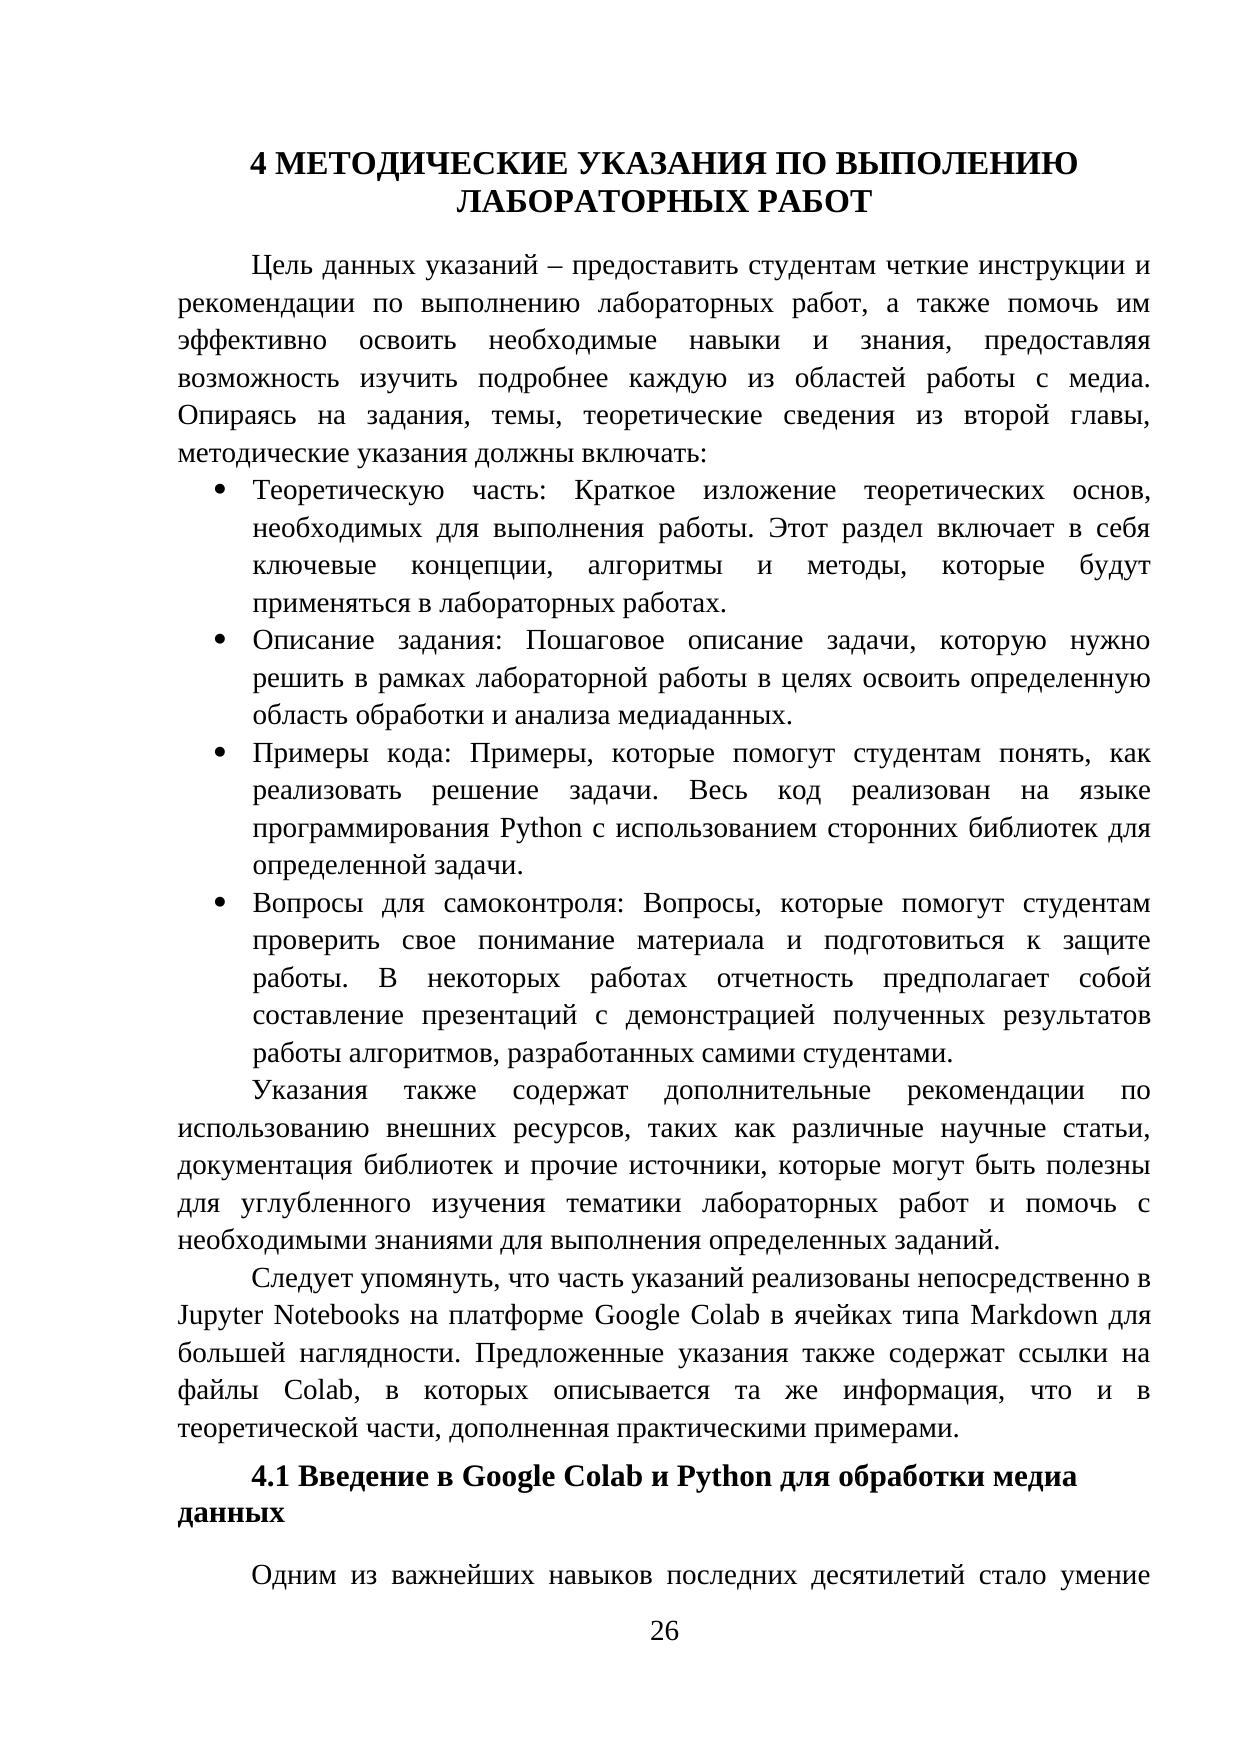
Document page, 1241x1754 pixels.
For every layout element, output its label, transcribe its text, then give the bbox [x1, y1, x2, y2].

list Теоретическую часть: Краткое изложение теоретических основ, необходимых для выполнения работы. Этот раздел включает в себя ключевые концепции, алгоритмы и методы, которые будут применяться в лабораторных работах. [215, 470, 1152, 620]
text Цель данных указаний – предоставить студентам четкие инструкции и рекомендации по выполнению лабораторных работ, а также помочь им эффективно освоить необходимые навыки и знания, предоставляя возможность изучить подробнее каждую из областей работы с медиа. Опираясь на задания, темы, теоретические сведения из второй главы, методические указания должны включать: [177, 245, 1152, 470]
text Следует упомянуть, что часть указаний реализованы непосредственно в Jupyter Notebooks на платформе Google Colab в ячейках типа Markdown для большей наглядности. Предложенные указания также содержат ссылки на файлы Colab, в которых описывается та же информация, что и в теоретической части, дополненная практическими примерами. [177, 1257, 1152, 1445]
list Вопросы для самоконтроля: Вопросы, которые помогут студентам проверить свое понимание материала и подготовиться к защите работы. В некоторых работах отчетность предполагает собой составление презентаций с демонстрацией полученных результатов работы алгоритмов, разработанных самими студентами. [215, 882, 1152, 1070]
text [177, 1554, 1152, 1592]
subtitle Введение в Google Colab и Python для обработки медиа данных [177, 1457, 1152, 1529]
text Указания также содержат дополнительные рекомендации по использованию внешних ресурсов, таких как различные научные статьи, документация библиотек и прочие источники, которые могут быть полезны для углубленного изучения тематики лабораторных работ и помочь с необходимыми знаниями для выполнения определенных заданий. [177, 1070, 1152, 1257]
list Примеры кода: Примеры, которые помогут студентам понять, как реализовать решение задачи. Весь код реализован на языке программирования Python с использованием сторонних библиотек для определенной задачи. [215, 732, 1152, 882]
text МЕТОДИЧЕСКИЕ УКАЗАНИЯ ПО ВЫПОЛЕНИЮ ЛАБОРАТОРНЫХ РАБОТ [177, 143, 1152, 220]
list Описание задания: Пошаговое описание задачи, которую нужно решить в рамках лабораторной работы в целях освоить определенную область обработки и анализа медиаданных. [215, 620, 1152, 732]
